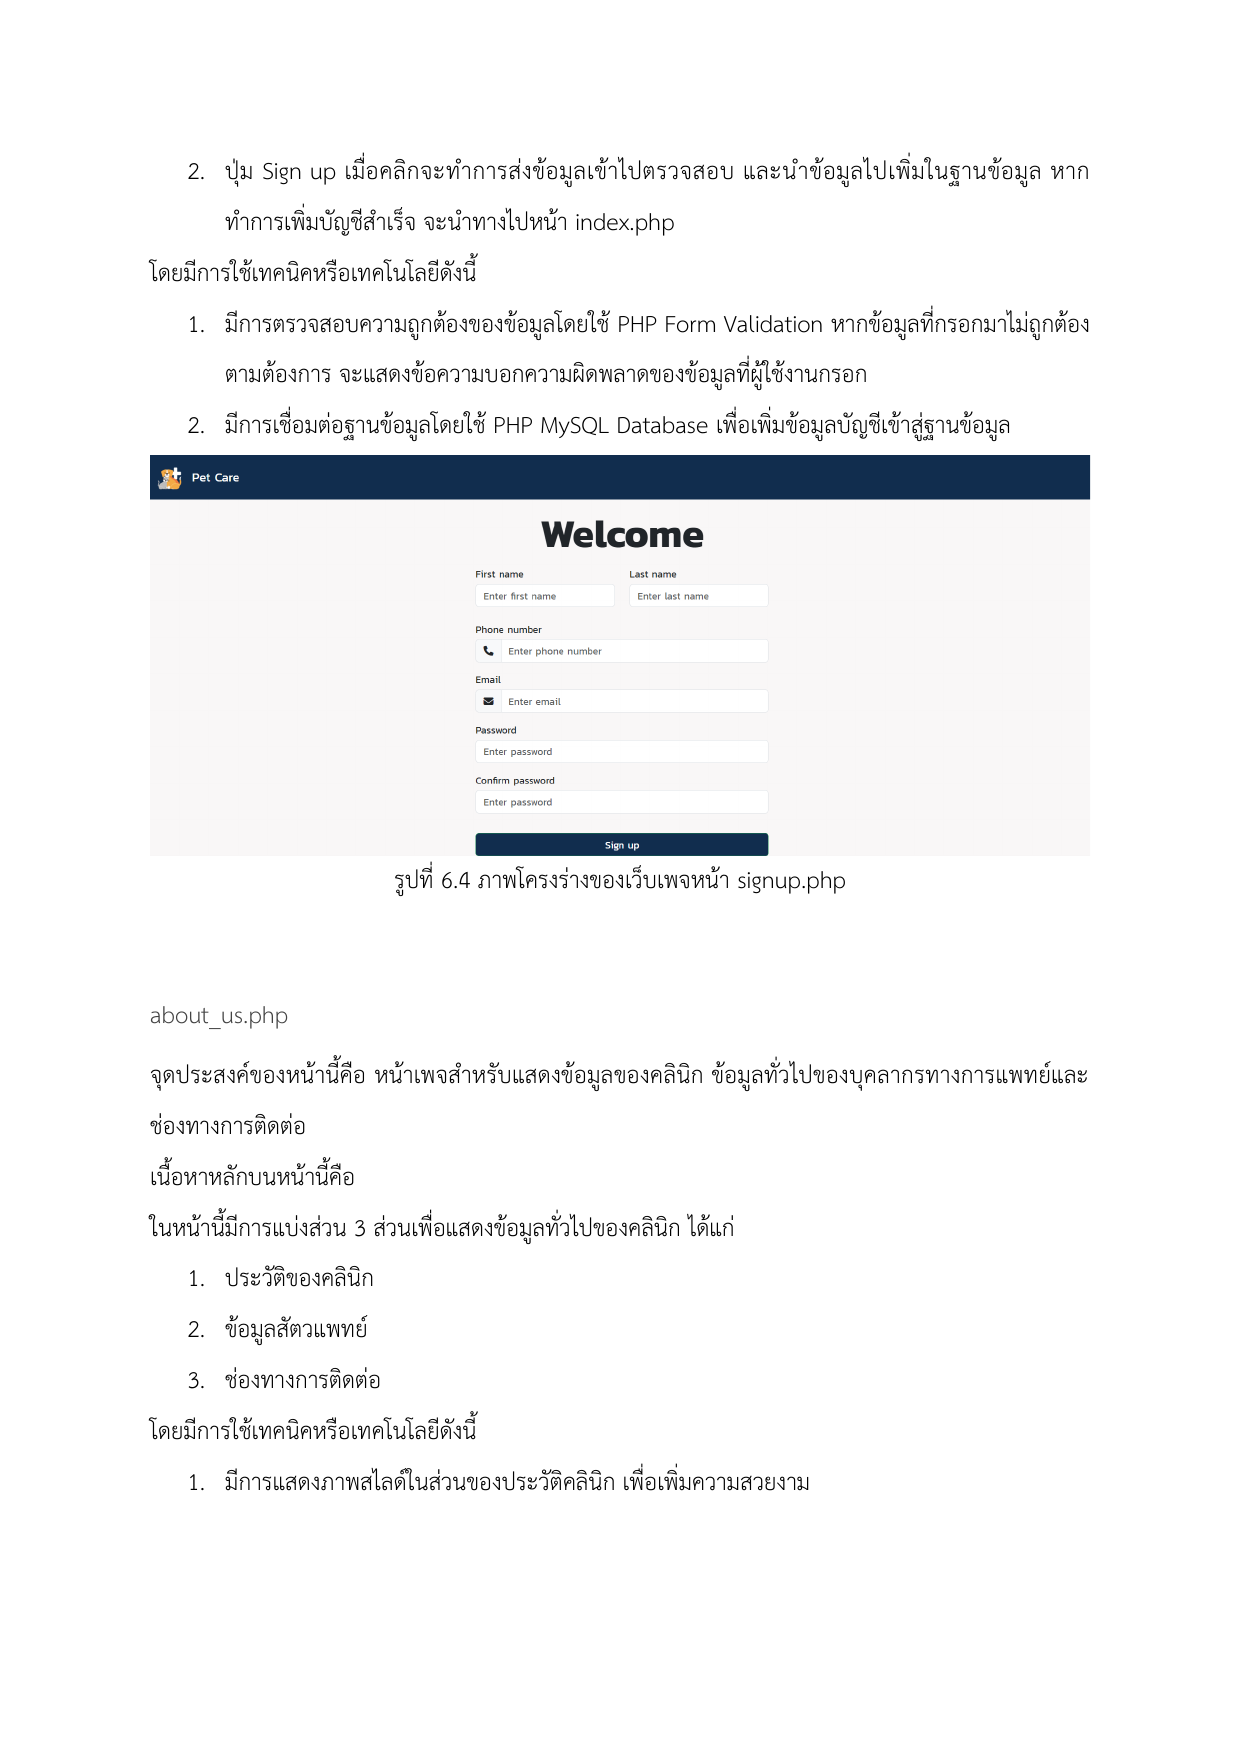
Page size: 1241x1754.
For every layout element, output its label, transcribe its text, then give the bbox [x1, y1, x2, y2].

text รูปที่ 6.4 ภาพโครงร่างของเว็บเพจหน้า signup.php [150, 859, 1090, 904]
list ประวัติของคลินิก [187, 1258, 1090, 1302]
list ปุ่ม Sign up เมื่อคลิกจะทำการส่งข้อมูลเข้าไปตรวจสอบ และนำข้อมูลไปเพิ่มในฐานข้อมูล หาก ทำการเพิ่มบัญชีสำเร็จ จะนำทางไปหน้า index.php [187, 150, 1090, 245]
subtitle about_us.php [150, 995, 1090, 1039]
text โดยมีการใช้เทคนิคหรือเทคโนโลยีดังนี้ [150, 252, 1090, 296]
list มีการเชื่อมต่อฐานข้อมูลโดยใช้ PHP MySQL Database เพื่อเพิ่มข้อมูลบัญชีเข้าสู่ฐานข้อมูล [187, 405, 1090, 449]
list ข้อมูลสัตวแพทย์ [187, 1309, 1090, 1353]
list มีการตรวจสอบความถูกต้องของข้อมูลโดยใช้ PHP Form Validation หากข้อมูลที่กรอกมาไม่ถูกต้อง ตามต้องการ จะแสดงข้อความบอกความผิดพลาดของข้อมูลที่ผู้ใช้งานกรอก [187, 303, 1090, 398]
text เนื้อหาหลักบนหน้านี้คือ [150, 1156, 1090, 1200]
list ช่องทางการติดต่อ [187, 1359, 1090, 1404]
text โดยมีการใช้เทคนิคหรือเทคโนโลยีดังนี้ [150, 1411, 1090, 1455]
list มีการแสดงภาพสไลด์ในส่วนของประวัติคลินิก เพื่อเพิ่มความสวยงาม [187, 1461, 1090, 1506]
text จุดประสงค์ของหน้านี้คือ หน้าเพจสำหรับแสดงข้อมูลของคลินิก ข้อมูลทั่วไปของบุคลากรทางการแพทย์และ ช่องทางการติดต่อ [150, 1054, 1090, 1149]
text ในหน้านี้มีการแบ่งส่วน 3 ส่วนเพื่อแสดงข้อมูลทั่วไปของคลินิก ได้แก่ [150, 1207, 1090, 1251]
picture [150, 455, 1091, 856]
